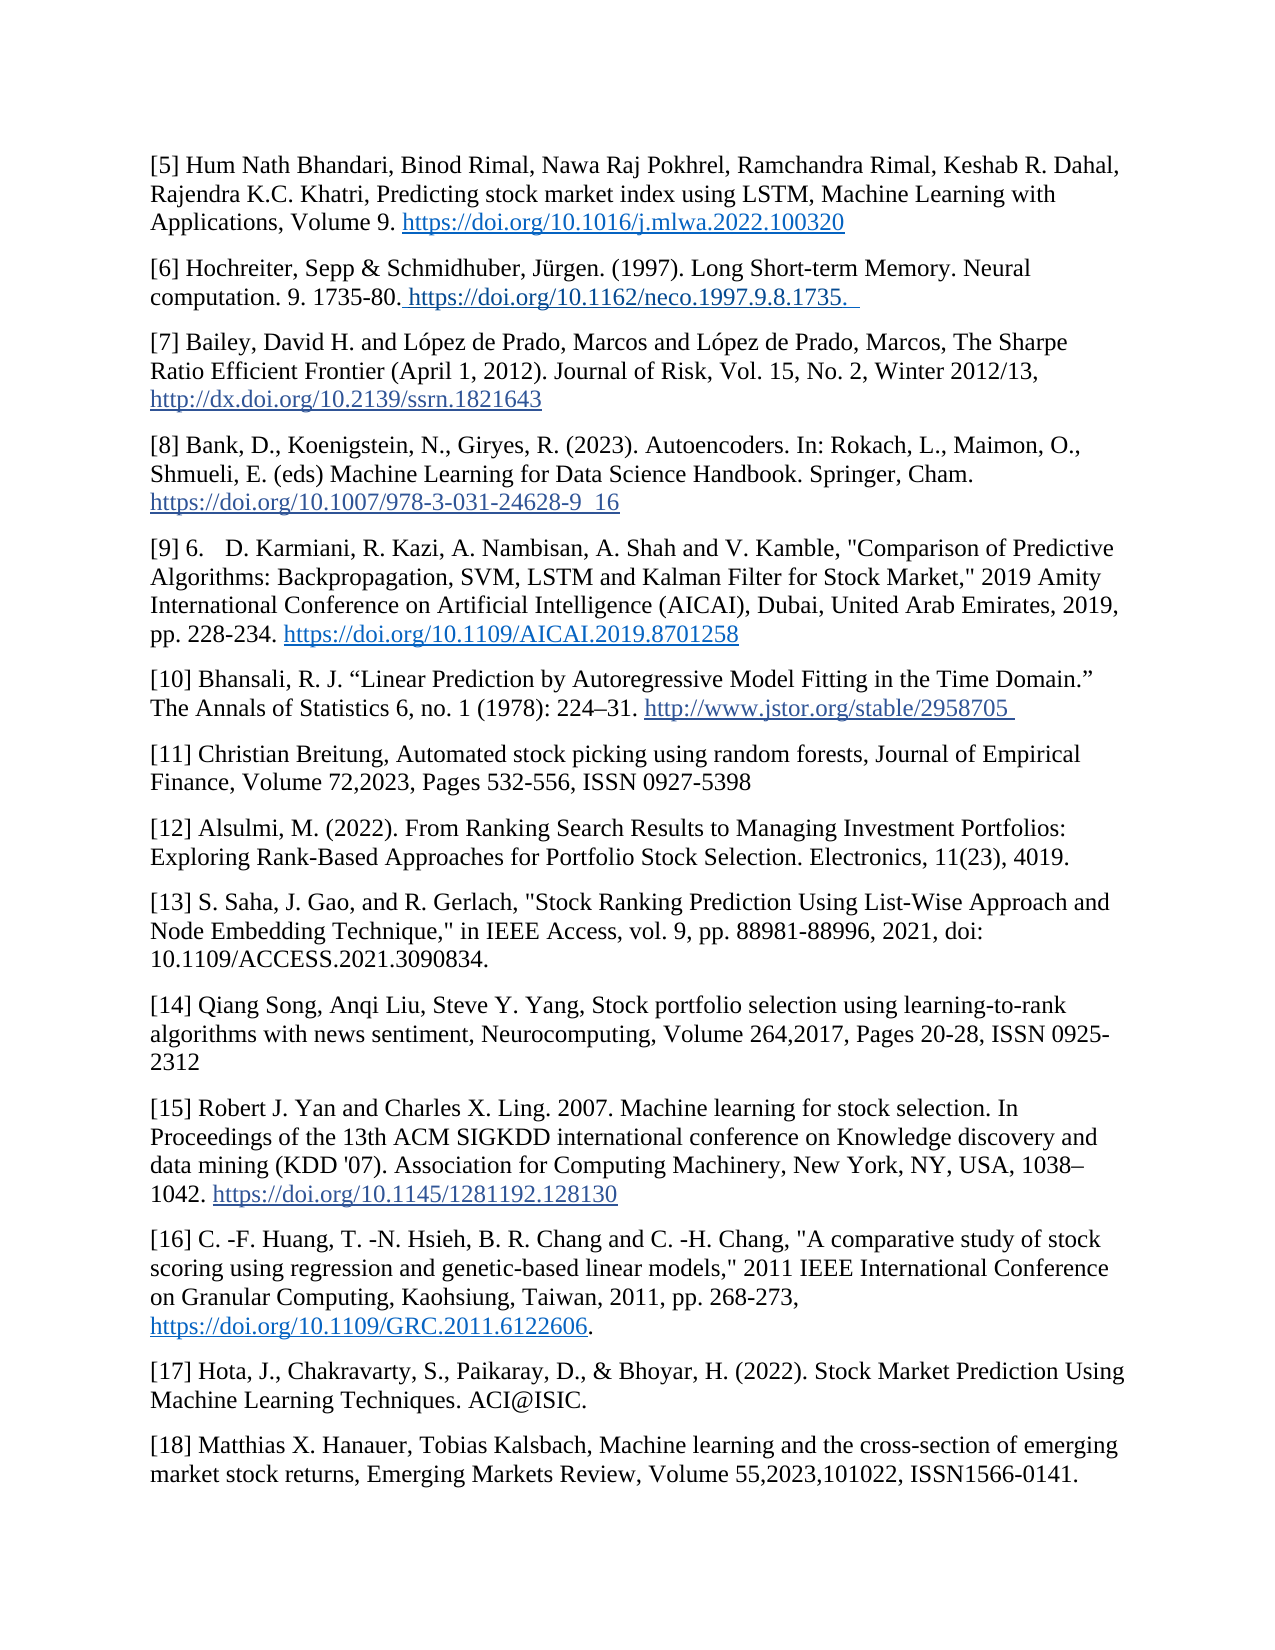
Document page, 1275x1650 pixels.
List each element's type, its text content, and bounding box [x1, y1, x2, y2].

text [14] Qiang Song, Anqi Liu, Steve Y. Yang, Stock portfolio selection using learning-to-rank algorithms with news sentiment, Neurocomputing, Volume 264,2017, Pages 20-28, ISSN 0925-2312 [150, 990, 1125, 1076]
text [7] Bailey, David H. and López de Prado, Marcos and López de Prado, Marcos, The Sharpe Ratio Efficient Frontier (April 1, 2012). Journal of Risk, Vol. 15, No. 2, Winter 2012/13, http://dx.doi.org/10.2139/ssrn.1821643 [150, 327, 1125, 413]
text [6] Hochreiter, Sepp & Schmidhuber, Jürgen. (1997). Long Short-term Memory. Neural computation. 9. 1735-80. https://doi.org/10.1162/neco.1997.9.8.1735. [150, 253, 1125, 310]
text [12] Alsulmi, M. (2022). From Ranking Search Results to Managing Investment Portfolios: Exploring Rank-Based Approaches for Portfolio Stock Selection. Electronics, 11(23), 4019. [150, 813, 1125, 870]
text [13] S. Saha, J. Gao, and R. Gerlach, "Stock Ranking Prediction Using List-Wise Approach and Node Embedding Technique," in IEEE Access, vol. 9, pp. 88981-88996, 2021, doi: 10.1109/ACCESS.2021.3090834. [150, 887, 1125, 973]
text [18] Matthias X. Hanauer, Tobias Kalsbach, Machine learning and the cross-section of emerging market stock returns, Emerging Markets Review, Volume 55,2023,101022, ISSN1566-0141. [150, 1430, 1125, 1488]
text [15] Robert J. Yan and Charles X. Ling. 2007. Machine learning for stock selection. In Proceedings of the 13th ACM SIGKDD international conference on Knowledge discovery and data mining (KDD '07). Association for Computing Machinery, New York, NY, USA, 1038–1042. https://doi.org/10.1145/1281192.128130 [150, 1093, 1125, 1208]
text [16] C. -F. Huang, T. -N. Hsieh, B. R. Chang and C. -H. Chang, "A comparative study of stock scoring using regression and genetic-based linear models," 2011 IEEE International Conference on Granular Computing, Kaohsiung, Taiwan, 2011, pp. 268-273, https://doi.org/10.1109/GRC.2011.6122606. [150, 1224, 1125, 1339]
text [11] Christian Breitung, Automated stock picking using random forests, Journal of Empirical Finance, Volume 72,2023, Pages 532-556, ISSN 0927-5398 [150, 739, 1125, 796]
text [5] Hum Nath Bhandari, Binod Rimal, Nawa Raj Pokhrel, Ramchandra Rimal, Keshab R. Dahal, Rajendra K.C. Khatri, Predicting stock market index using LSTM, Machine Learning with Applications, Volume 9. https://doi.org/10.1016/j.mlwa.2022.100320 [150, 150, 1125, 236]
text [8] Bank, D., Koenigstein, N., Giryes, R. (2023). Autoencoders. In: Rokach, L., Maimon, O., Shmueli, E. (eds) Machine Learning for Data Science Handbook. Springer, Cham. https://doi.org/10.1007/978-3-031-24628-9_16 [150, 430, 1125, 516]
text [9] 6. D. Karmiani, R. Kazi, A. Nambisan, A. Shah and V. Kamble, "Comparison of Predictive Algorithms: Backpropagation, SVM, LSTM and Kalman Filter for Stock Market," 2019 Amity International Conference on Artificial Intelligence (AICAI), Dubai, United Arab Emirates, 2019, pp. 228-234. https://doi.org/10.1109/AICAI.2019.8701258 [150, 533, 1125, 648]
text [17] Hota, J., Chakravarty, S., Paikaray, D., & Bhoyar, H. (2022). Stock Market Prediction Using Machine Learning Techniques. ACI@ISIC. [150, 1356, 1125, 1414]
text [10] Bhansali, R. J. “Linear Prediction by Autoregressive Model Fitting in the Time Domain.” The Annals of Statistics 6, no. 1 (1978): 224–31. http://www.jstor.org/stable/2958705 [150, 664, 1125, 722]
